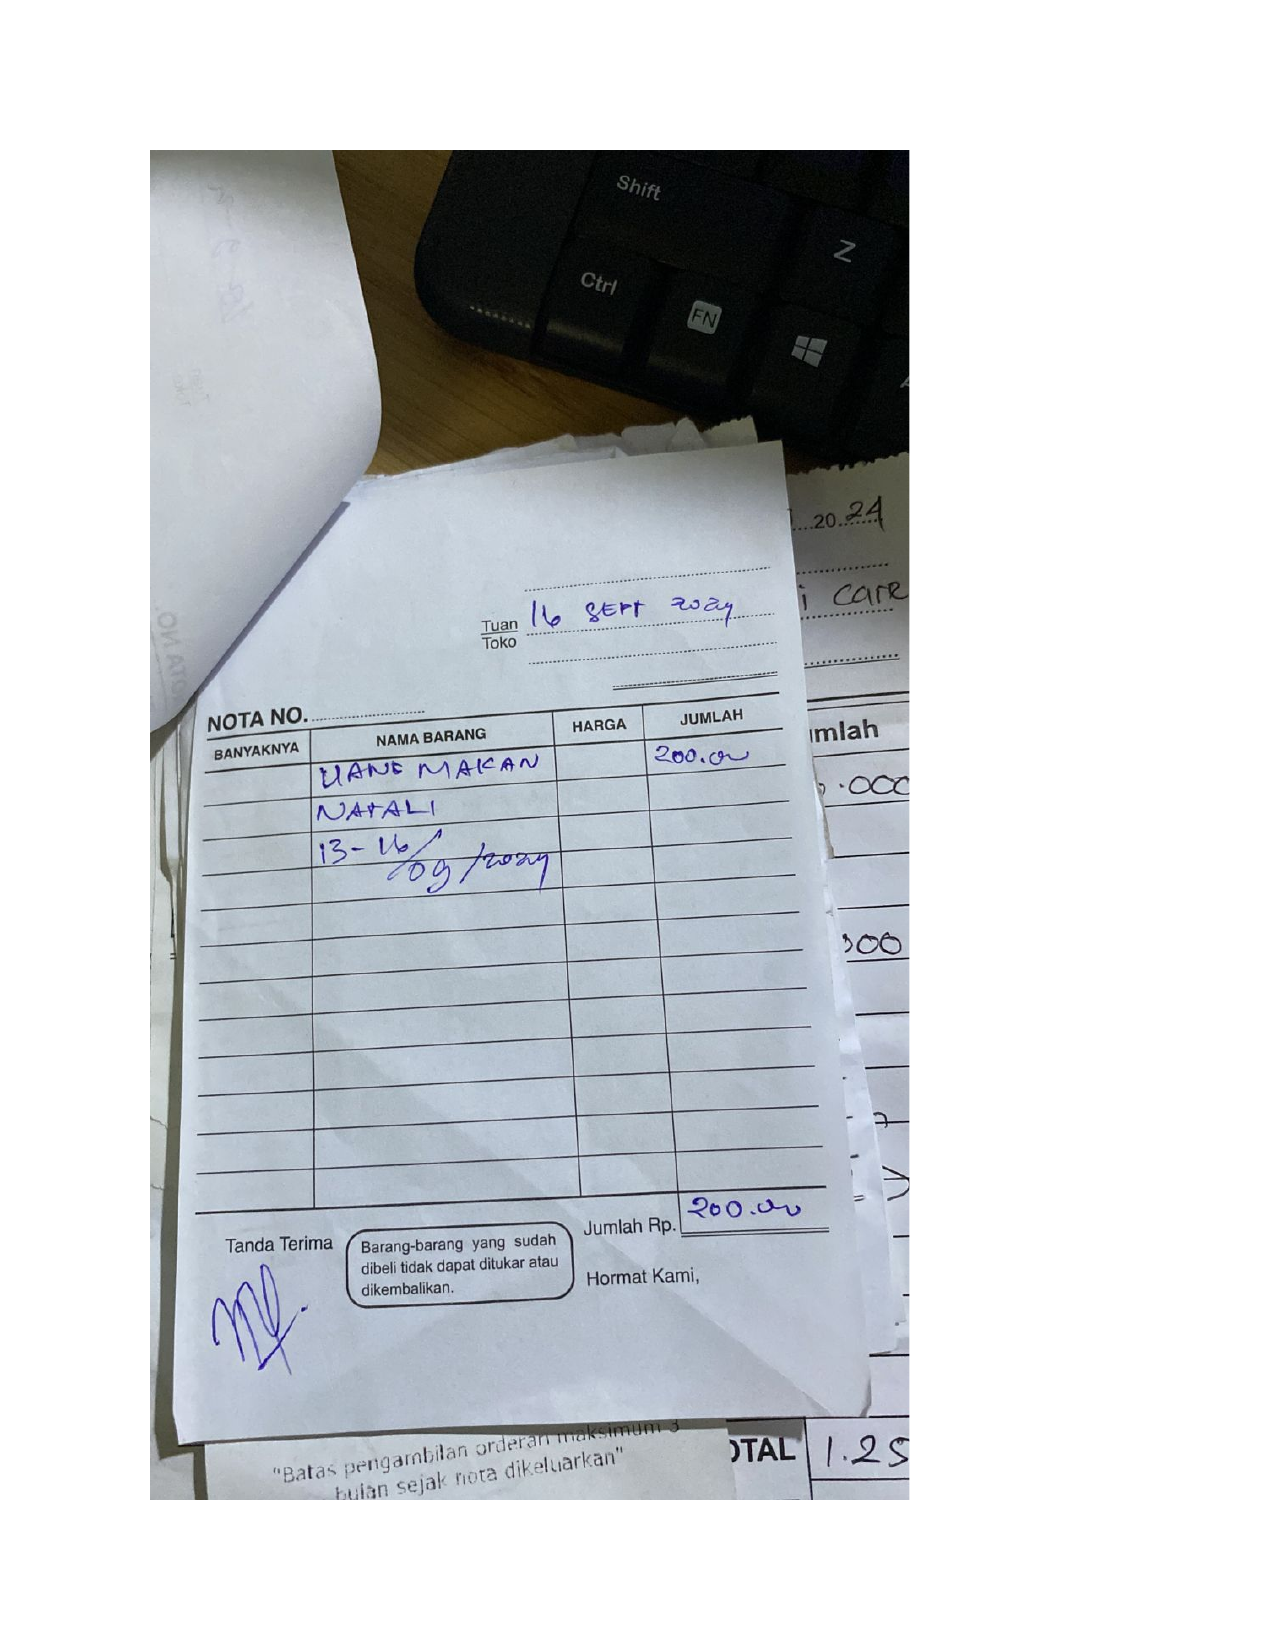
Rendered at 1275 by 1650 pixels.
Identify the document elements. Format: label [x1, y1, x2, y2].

picture [150, 150, 910, 1500]
